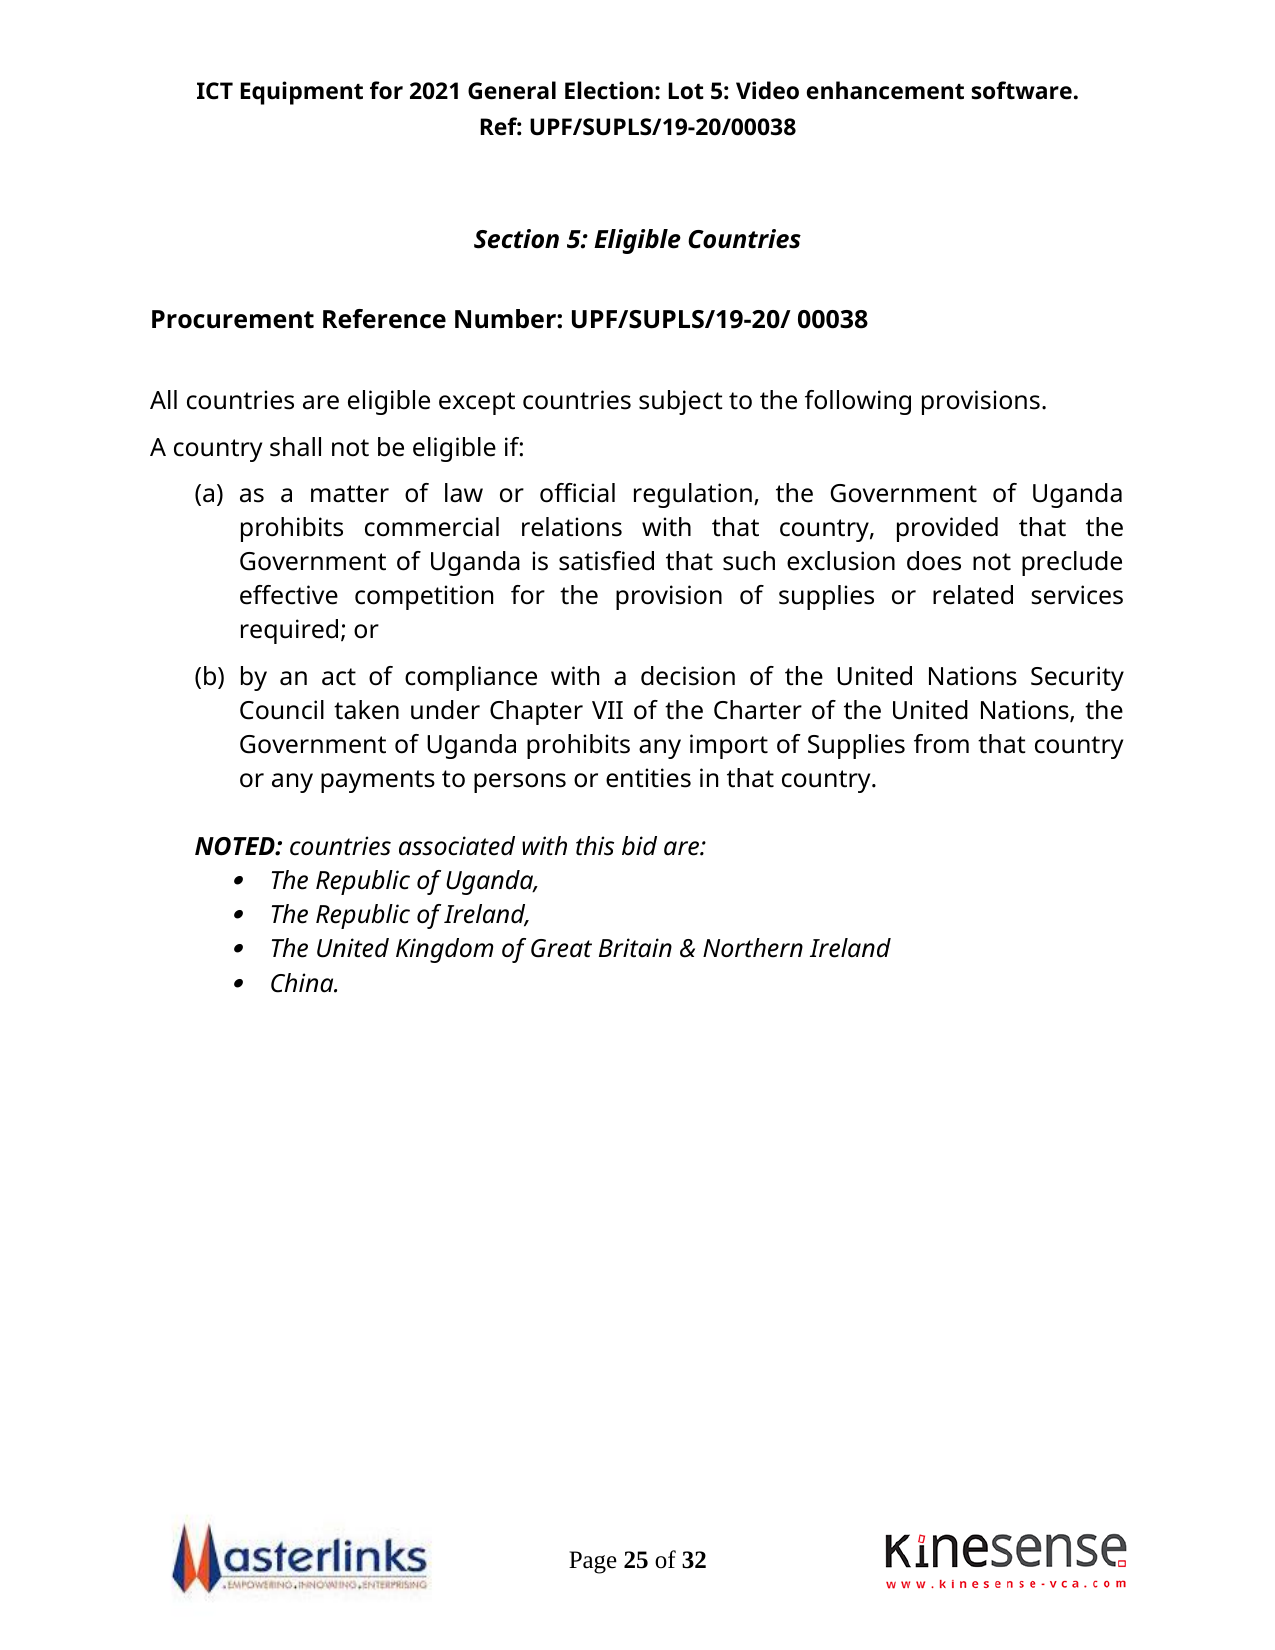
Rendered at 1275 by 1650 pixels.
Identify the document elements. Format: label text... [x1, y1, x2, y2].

text All countries are eligible except countries subject to the following provisions. [150, 383, 1125, 417]
subtitle Section 5: Eligible Countries [150, 221, 1125, 256]
picture [150, 1509, 455, 1617]
picture [871, 1529, 1132, 1593]
text NOTED: countries associated with this bid are: [194, 829, 1125, 863]
list The Republic of Uganda, [232, 863, 1125, 897]
list China. [232, 965, 1125, 999]
text (b) by an act of compliance with a decision of the United Nations Security Council taken under Chapter VII of the Charter of the United Nations, the Government of Uganda prohibits any import of Supplies from that country or any payments to persons or entities in that country. [194, 659, 1125, 795]
text (a) as a matter of law or official regulation, the Government of Uganda prohibits commercial relations with that country, provided that the Government of Uganda is satisfied that such exclusion does not preclude effective competition for the provision of supplies or related services required; or [194, 476, 1125, 646]
text Procurement Reference Number: UPF/SUPLS/19-20/ 00038 [150, 302, 1125, 336]
list The Republic of Ireland, [232, 897, 1125, 931]
list The United Kingdom of Great Britain & Northern Ireland [232, 931, 1125, 965]
text A country shall not be eligible if: [150, 429, 1125, 463]
